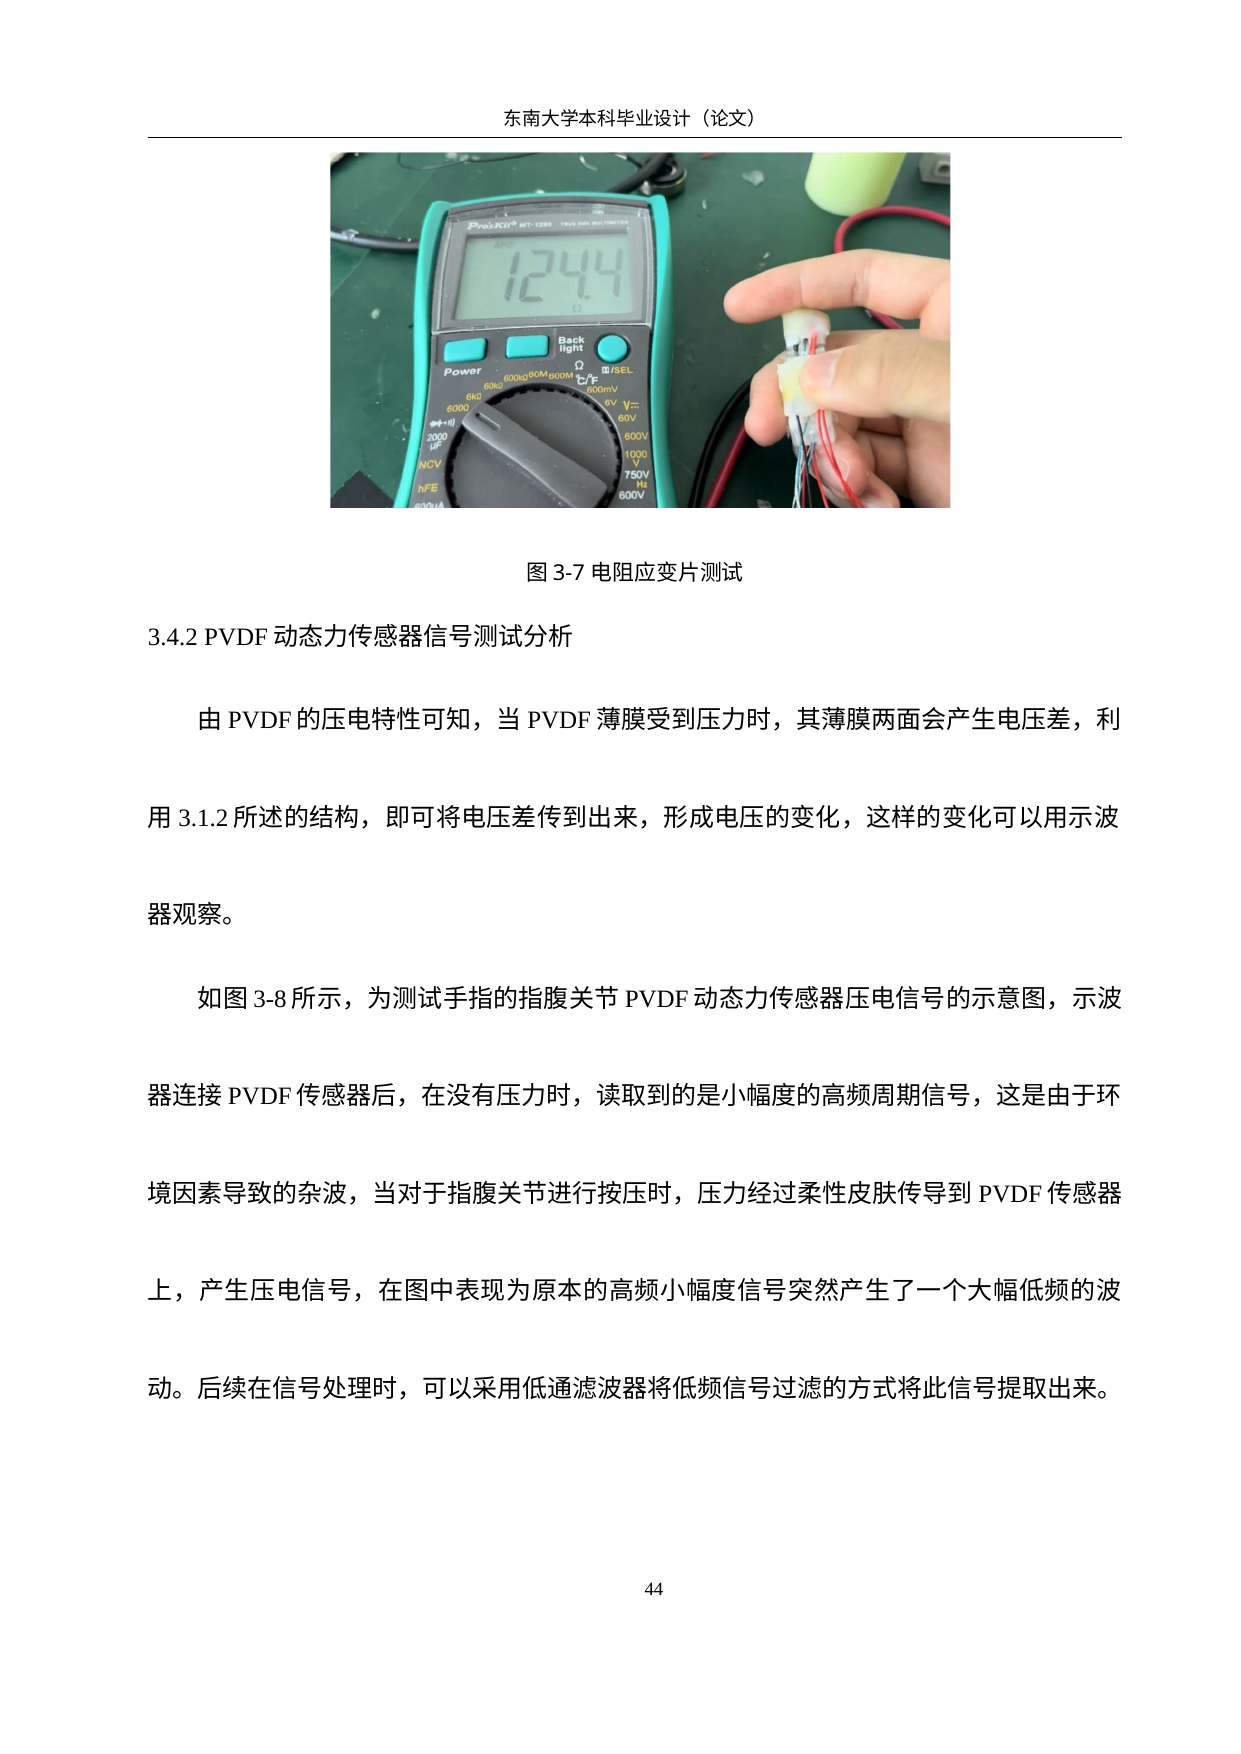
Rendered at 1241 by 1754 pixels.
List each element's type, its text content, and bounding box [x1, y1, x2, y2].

text 如图3-8所示，为测试手指的指腹关节PVDF动态力传感器压电信号的示意图，示波器连接PVDF传感器后，在没有压力时，读取到的是小幅度的高频周期信号，这是由于环境因素导致的杂波，当对于指腹关节进行按压时，压力经过柔性皮肤传导到PVDF传感器上，产生压电信号，在图中表现为原本的高频小幅度信号突然产生了一个大幅低频的波动。后续在信号处理时，可以采用低通滤波器将低频信号过滤的方式将此信号提取出来。 [148, 964, 1122, 1419]
text 3.4.2 PVDF动态力传感器信号测试分析 [148, 602, 1122, 667]
text 由PVDF的压电特性可知，当PVDF薄膜受到压力时，其薄膜两面会产生电压差，利用3.1.2所述的结构，即可将电压差传到出来，形成电压的变化，这样的变化可以用示波器观察。 [148, 686, 1122, 946]
text 图3-7 电阻应变片测试 [148, 554, 1122, 587]
picture [330, 153, 951, 508]
